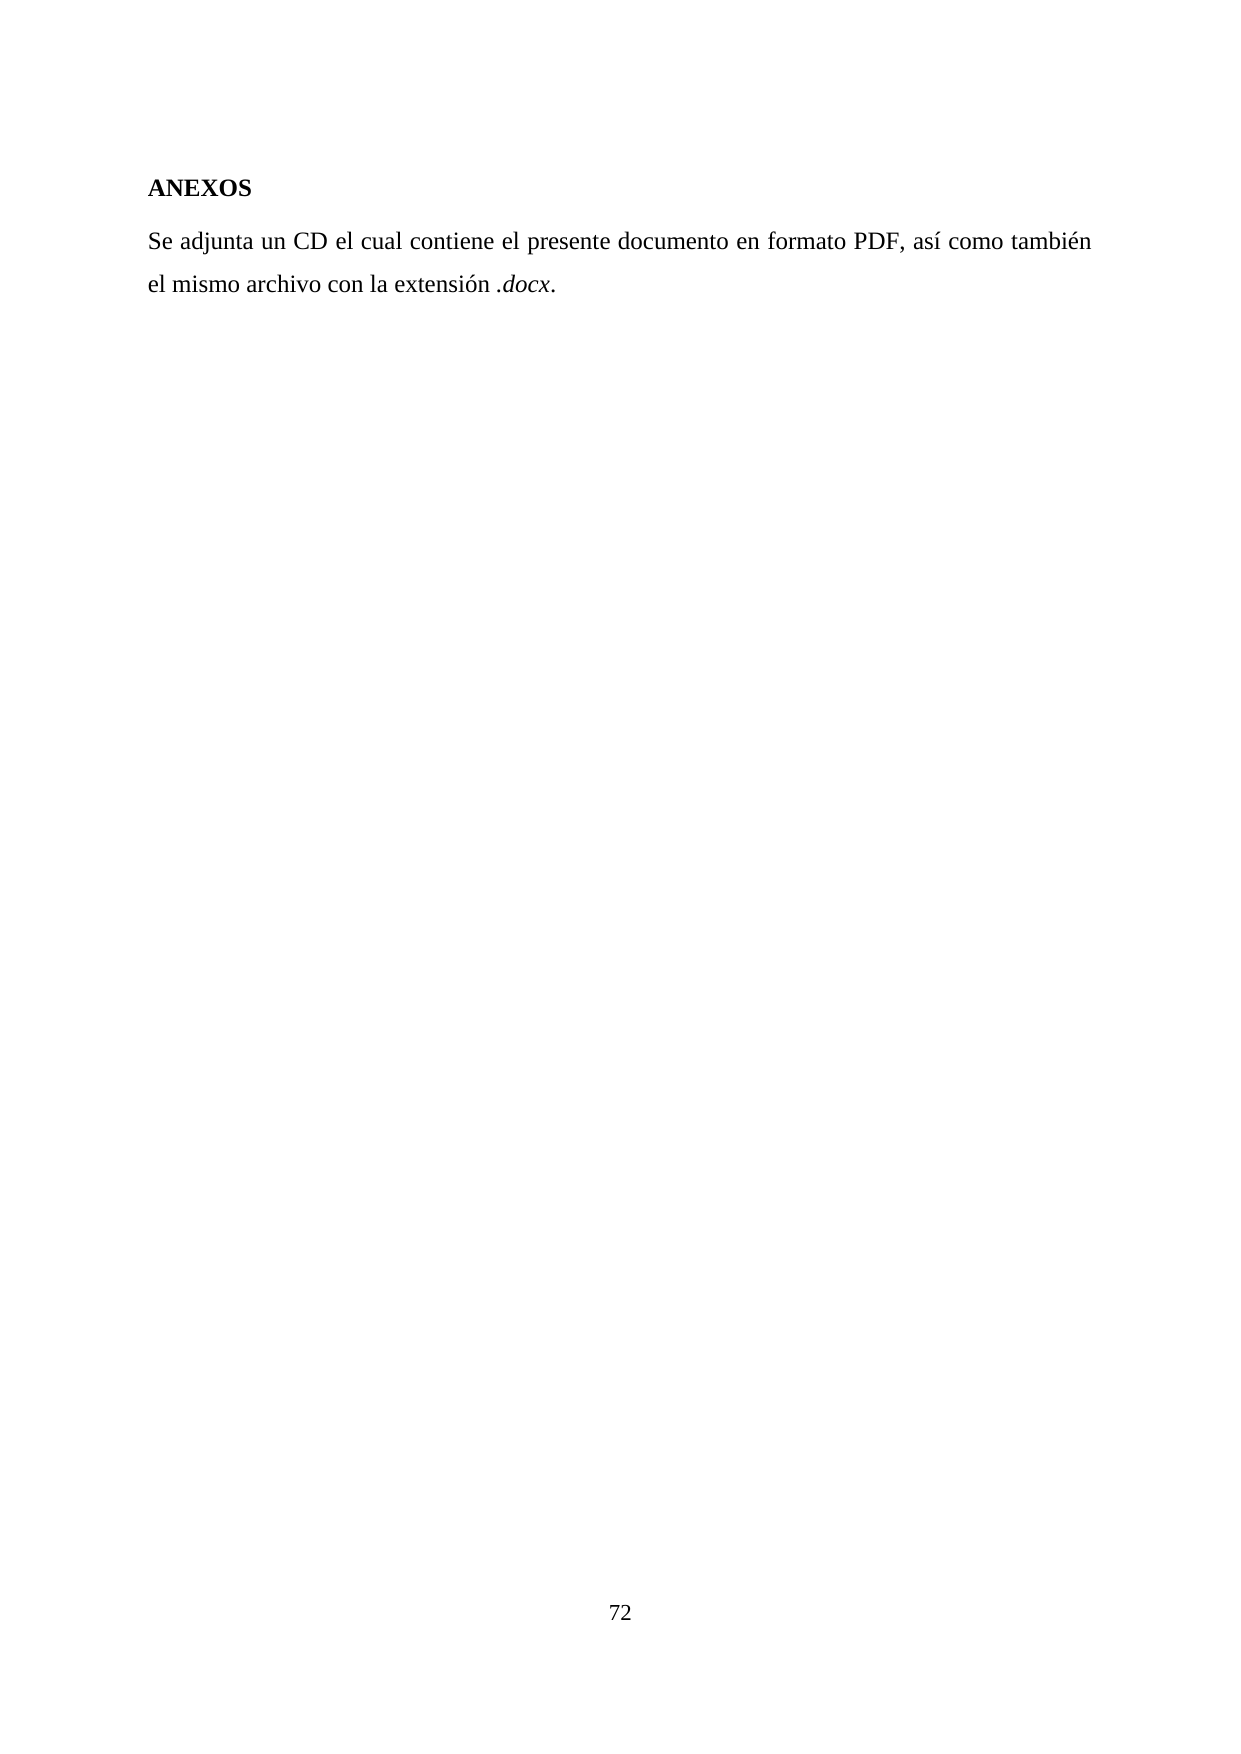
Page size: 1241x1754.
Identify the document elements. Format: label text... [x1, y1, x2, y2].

subtitle ANEXOS [148, 173, 1092, 201]
text Se adjunta un CD el cual contiene el presente documento en formato PDF, así como también el mismo archivo con la extensión .docx. [148, 226, 1092, 298]
